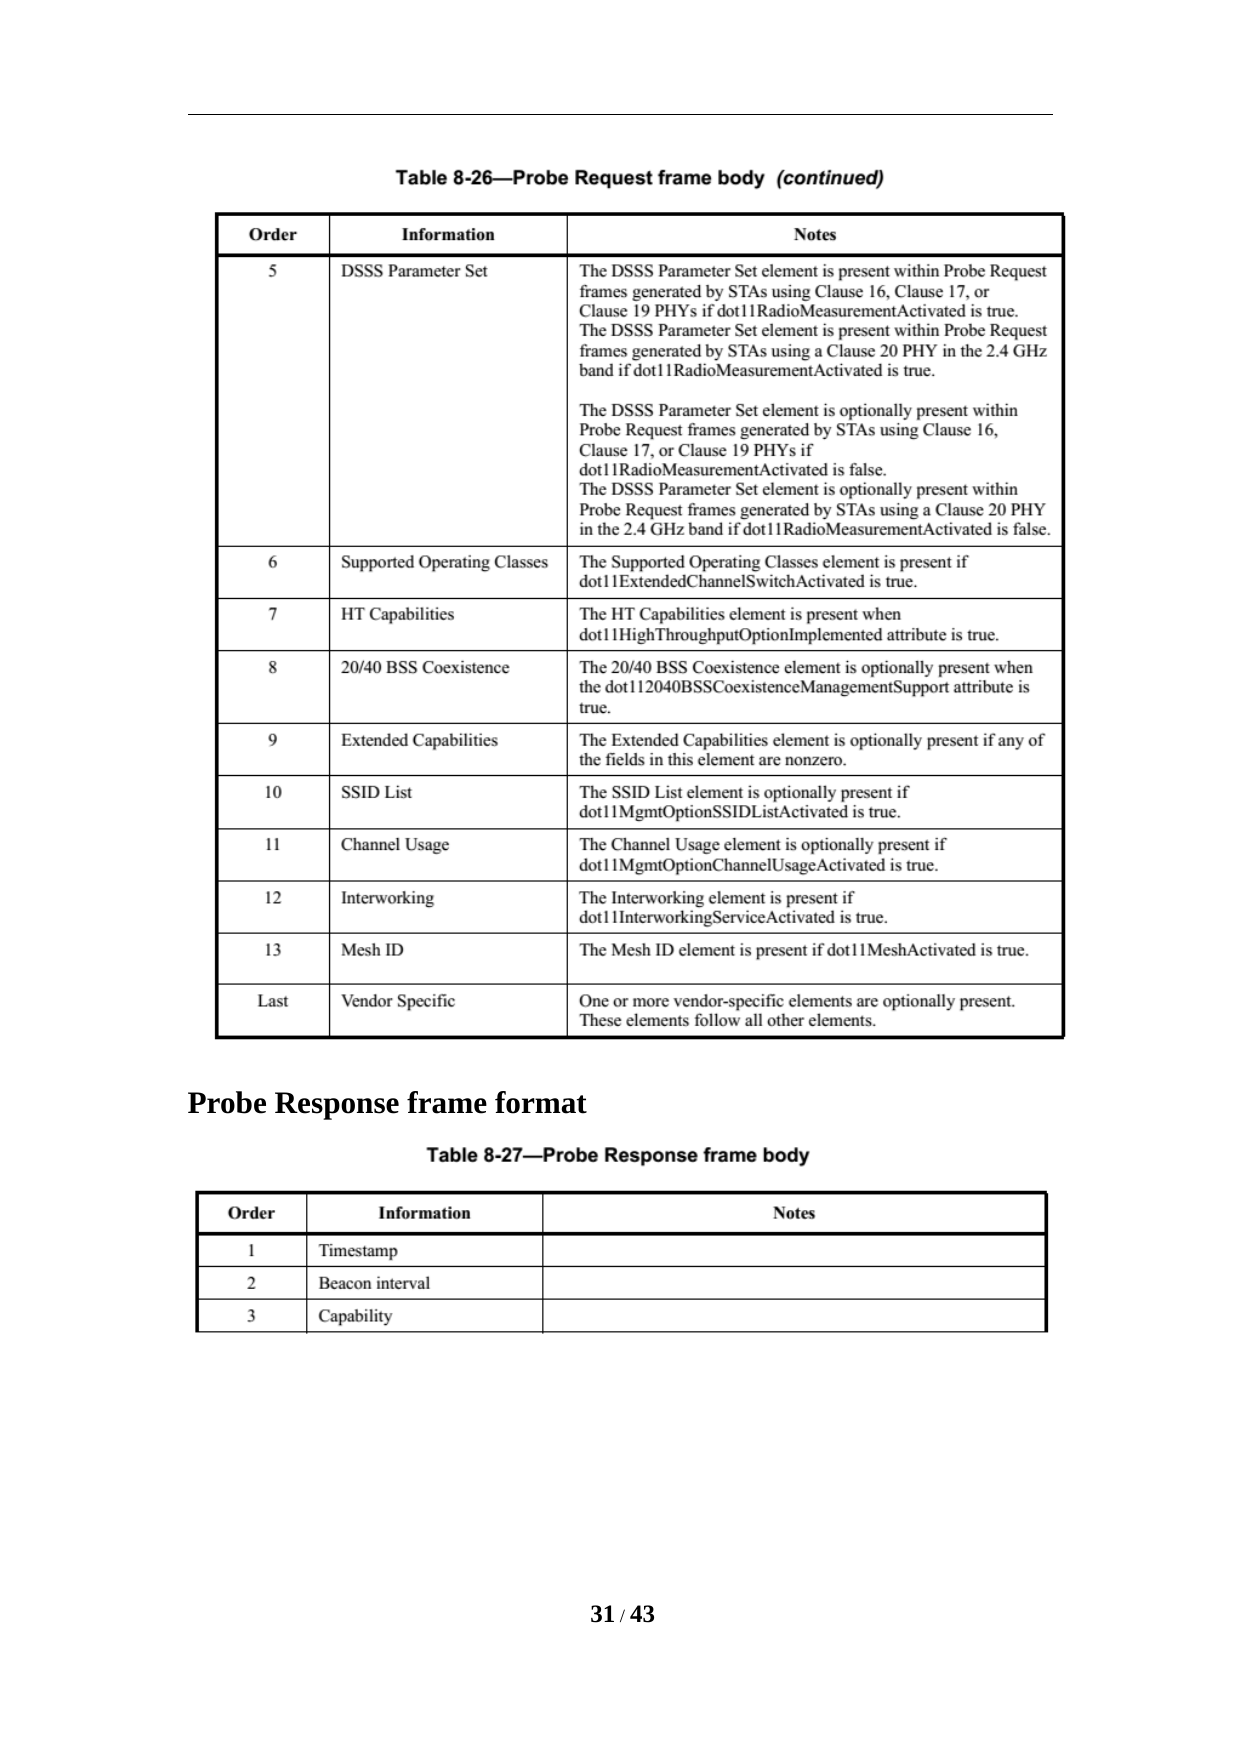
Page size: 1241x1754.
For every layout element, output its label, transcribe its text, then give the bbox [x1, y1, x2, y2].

picture [209, 159, 1075, 1043]
subtitle Probe Response frame format [187, 1069, 1053, 1134]
picture [187, 1134, 1053, 1341]
